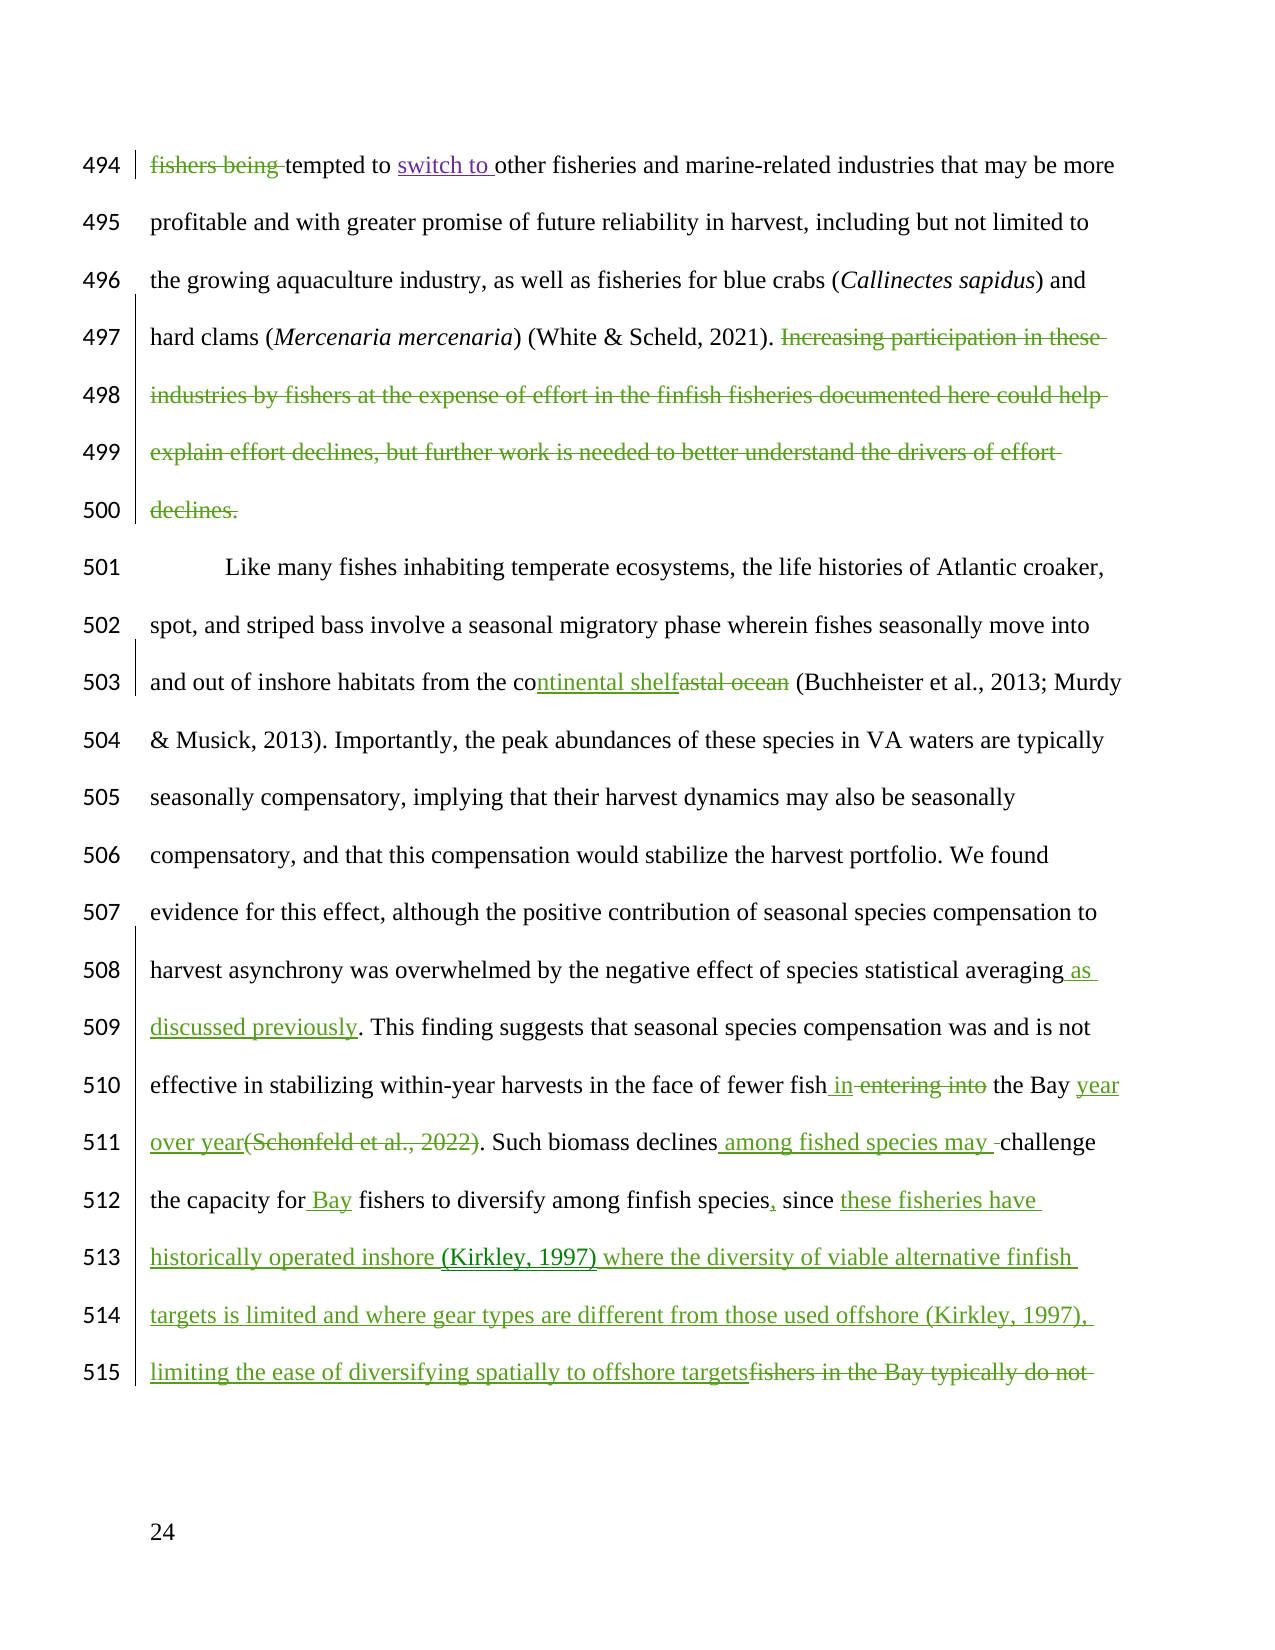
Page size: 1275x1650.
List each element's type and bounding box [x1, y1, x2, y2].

text [150, 150, 1125, 524]
text [150, 552, 1125, 1386]
